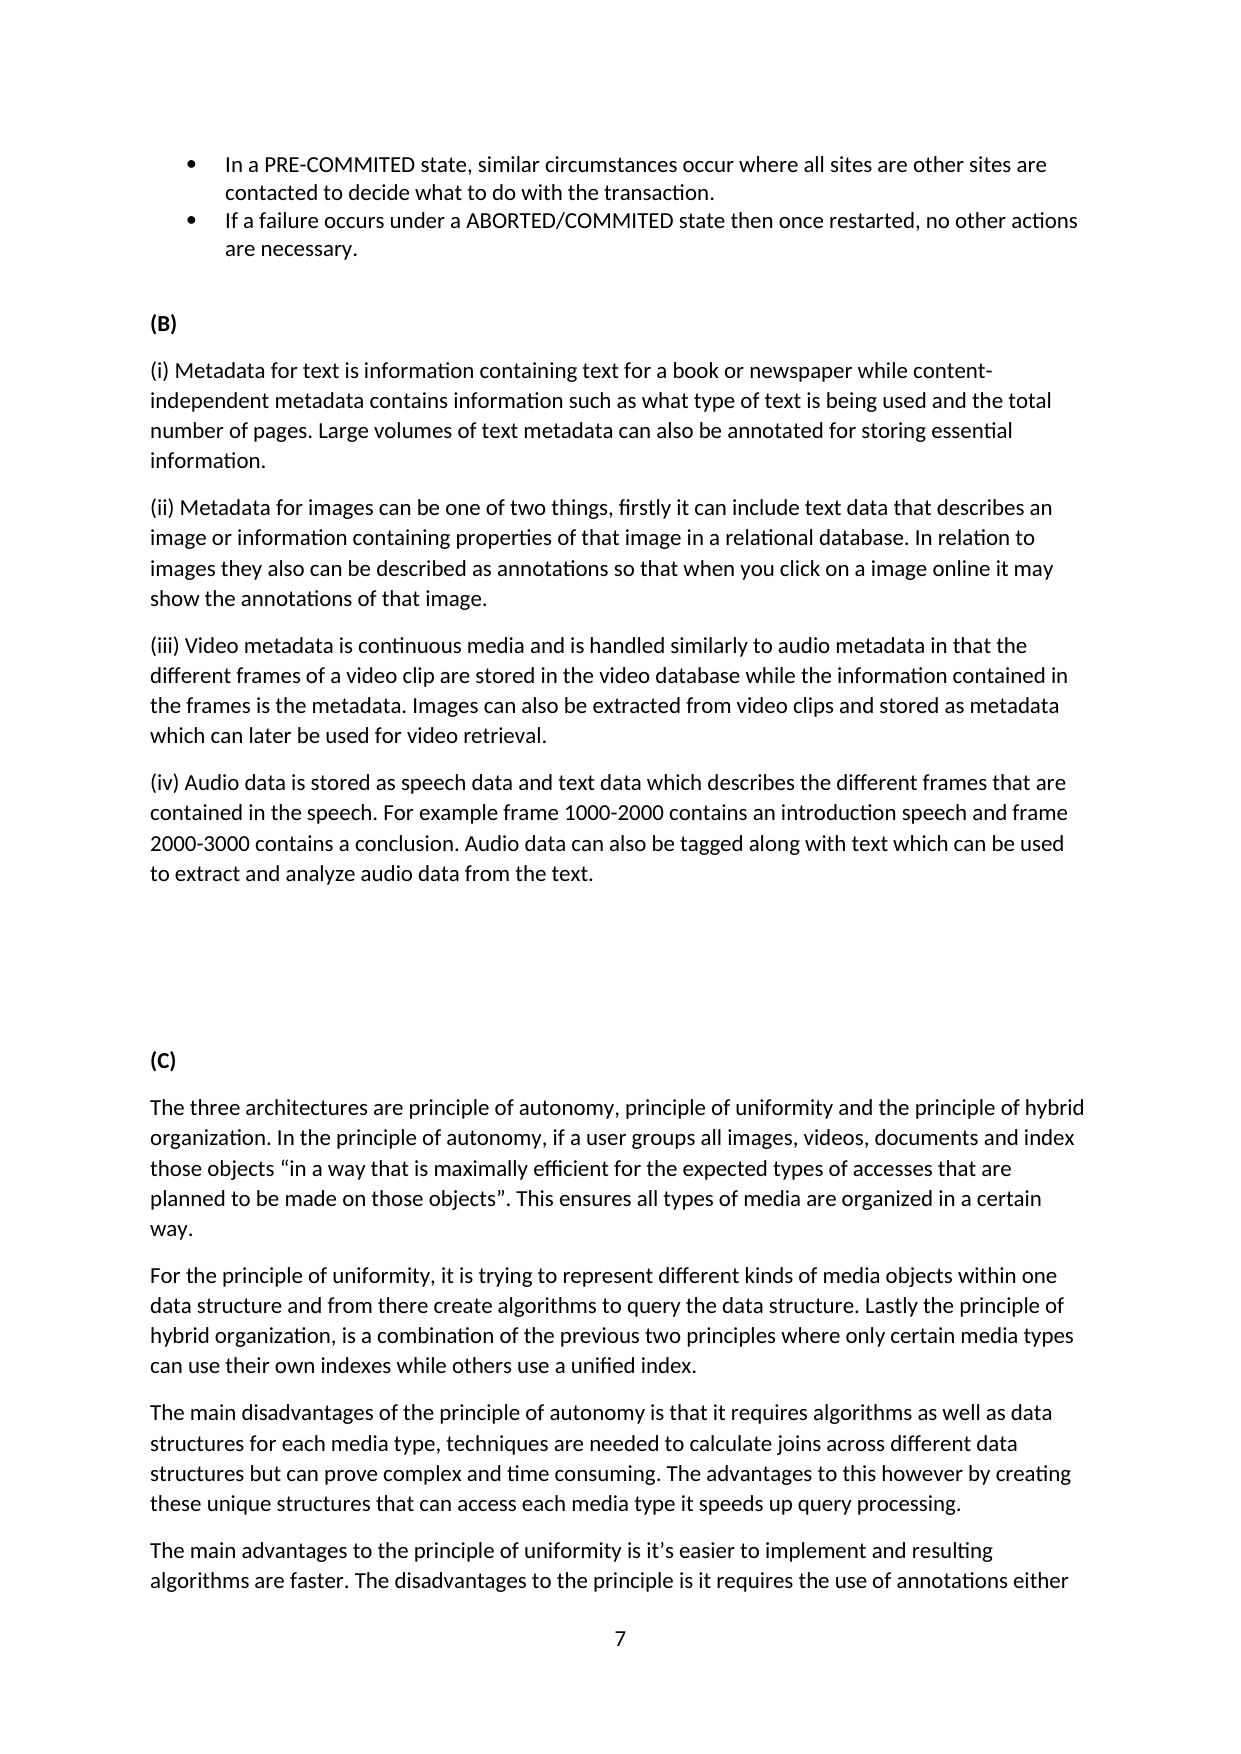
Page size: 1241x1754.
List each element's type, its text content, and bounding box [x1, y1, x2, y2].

text (iii) Video metadata is continuous media and is handled similarly to audio metadata in that the different frames of a video clip are stored in the video database while the information contained in the frames is the metadata. Images can also be extracted from video clips and stored as metadata which can later be used for video retrieval. [150, 631, 1090, 749]
text (i) Metadata for text is information containing text for a book or newspaper while content-independent metadata contains information such as what type of text is being used and the total number of pages. Large volumes of text metadata can also be annotated for storing essential information. [150, 356, 1090, 474]
text The three architectures are principle of autonomy, principle of uniformity and the principle of hybrid organization. In the principle of autonomy, if a user groups all images, videos, documents and index those objects “in a way that is maximally efficient for the expected types of accesses that are planned to be made on those objects”. This ensures all types of media are organized in a certain way. [150, 1093, 1090, 1242]
text (C) [150, 1046, 1090, 1074]
list If a failure occurs under a ABORTED/COMMITED state then once restarted, no other actions are necessary. [187, 206, 1090, 262]
text For the principle of uniformity, it is trying to represent different kinds of media objects within one data structure and from there create algorithms to query the data structure. Lastly the principle of hybrid organization, is a combination of the previous two principles where only certain media types can use their own indexes while others use a unified index. [150, 1261, 1090, 1380]
text (B) [150, 309, 1090, 337]
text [150, 1536, 1090, 1594]
text (iv) Audio data is stored as speech data and text data which describes the different frames that are contained in the speech. For example frame 1000-2000 contains an introduction speech and frame 2000-3000 contains a conclusion. Audio data can also be tagged along with text which can be used to extract and analyze audio data from the text. [150, 768, 1090, 887]
list In a PRE-COMMITED state, similar circumstances occur where all sites are other sites are contacted to decide what to do with the transaction. [187, 150, 1090, 206]
text (ii) Metadata for images can be one of two things, firstly it can include text data that describes an image or information containing properties of that image in a relational database. In relation to images they also can be described as annotations so that when you click on a image online it may show the annotations of that image. [150, 493, 1090, 612]
text The main disadvantages of the principle of autonomy is that it requires algorithms as well as data structures for each media type, techniques are needed to calculate joins across different data structures but can prove complex and time consuming. The advantages to this however by creating these unique structures that can access each media type it speeds up query processing. [150, 1398, 1090, 1517]
